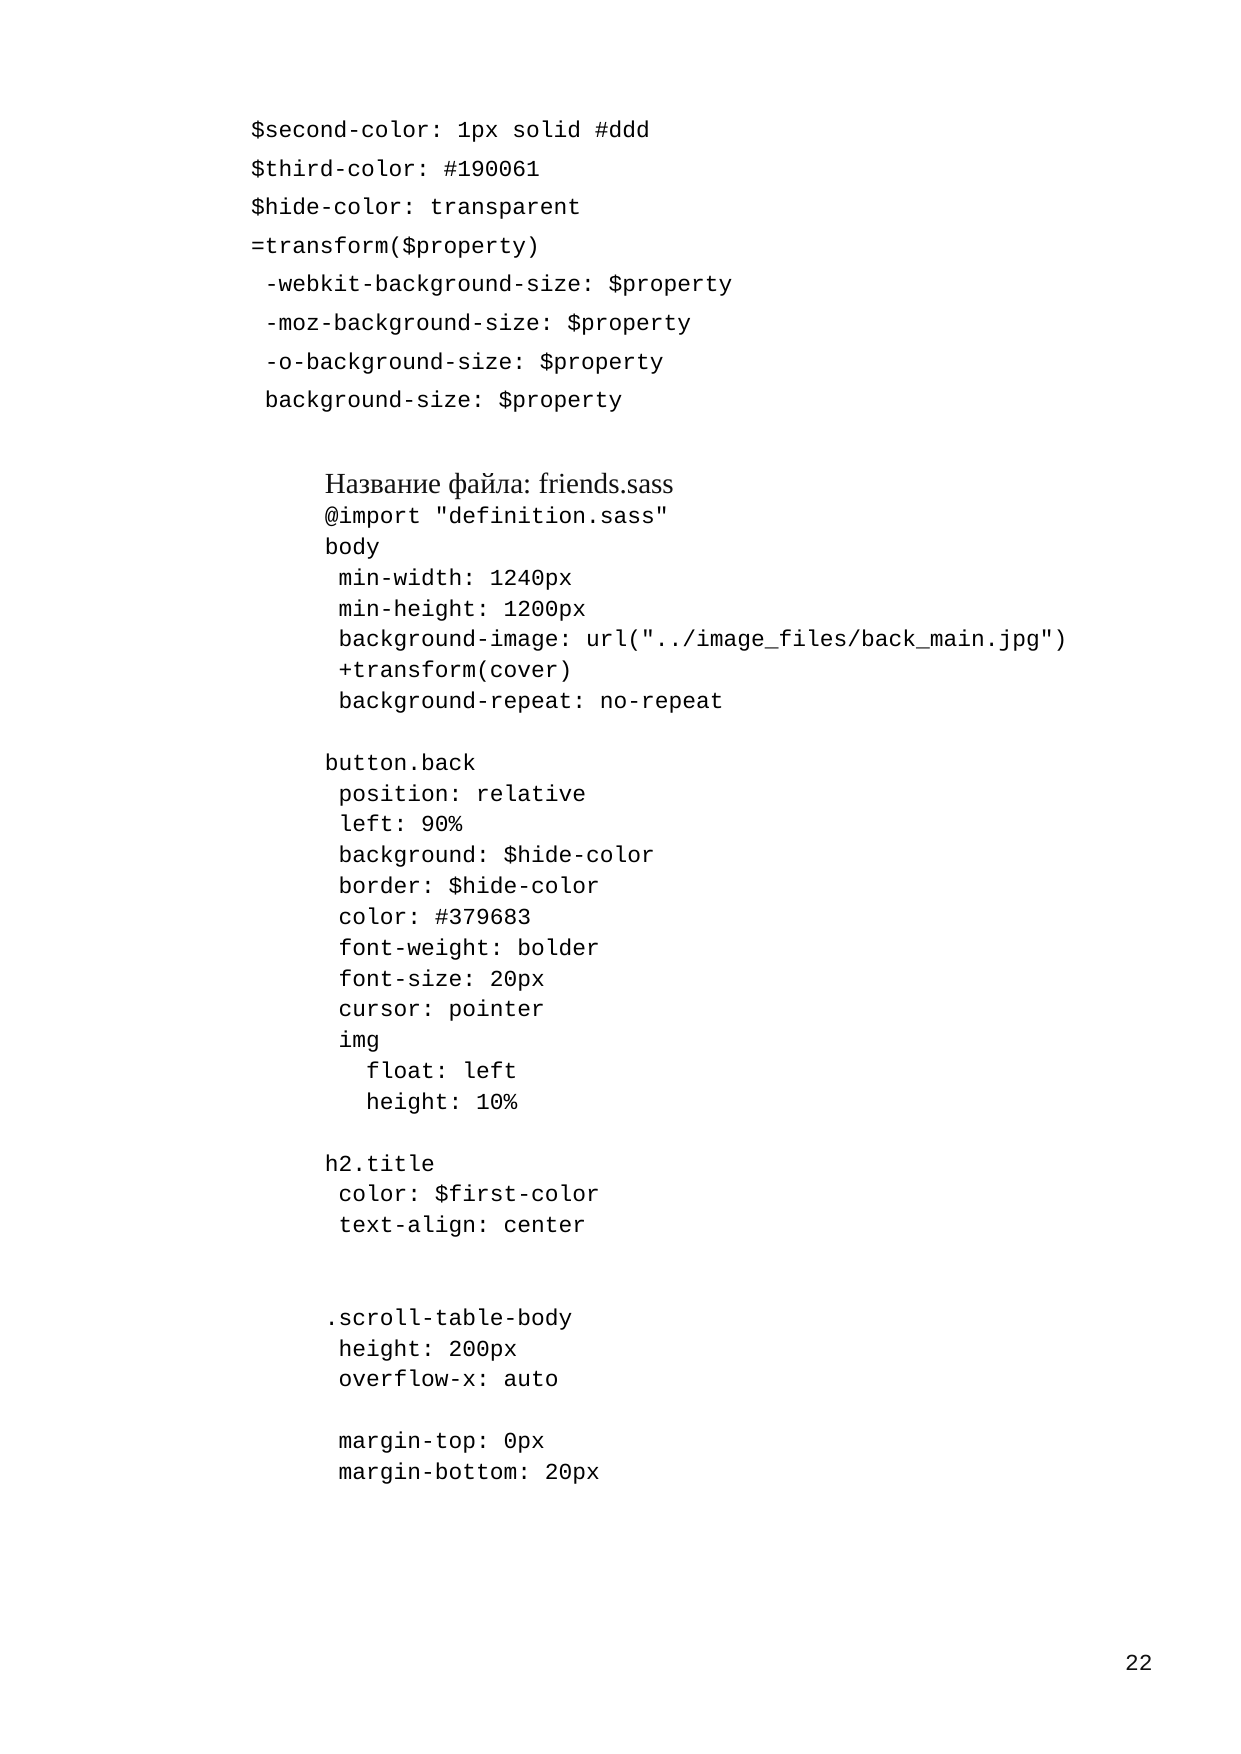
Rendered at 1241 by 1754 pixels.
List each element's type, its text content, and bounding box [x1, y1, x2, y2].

text text-align: center [251, 1214, 1152, 1239]
text +transform(cover) [251, 659, 1152, 684]
text font-size: 20px [251, 967, 1152, 993]
text cursor: pointer [251, 998, 1152, 1024]
text font-weight: bolder [251, 936, 1152, 962]
text $second-color: 1px solid #ddd [177, 118, 1100, 144]
text height: 200px [251, 1337, 1152, 1363]
text =transform($property) [177, 234, 1100, 260]
text .scroll-table-body [251, 1306, 1152, 1332]
text min-width: 1240px [251, 566, 1152, 592]
text body [251, 535, 1152, 561]
text float: left [251, 1059, 1152, 1085]
text h2.title [251, 1152, 1152, 1178]
text height: 10% [251, 1090, 1152, 1116]
text @import "definition.sass" [251, 504, 1152, 530]
text margin-bottom: 20px [251, 1460, 1152, 1486]
text border: $hide-color [251, 874, 1152, 900]
text button.back [251, 751, 1152, 777]
text color: $first-color [251, 1183, 1152, 1209]
text img [251, 1029, 1152, 1054]
text $third-color: #190061 [177, 157, 1100, 183]
text background-image: url("../image_files/back_main.jpg") [251, 628, 1152, 654]
text -o-background-size: $property [177, 350, 1100, 376]
text margin-top: 0px [251, 1429, 1152, 1455]
text overflow-x: auto [251, 1368, 1152, 1394]
text background-size: $property [177, 389, 1100, 415]
text -moz-background-size: $property [177, 311, 1100, 337]
text $hide-color: transparent [177, 196, 1100, 221]
text background-repeat: no-repeat [251, 689, 1152, 715]
text min-height: 1200px [251, 597, 1152, 623]
text color: #379683 [251, 905, 1152, 931]
text position: relative [251, 782, 1152, 808]
text -webkit-background-size: $property [177, 273, 1100, 299]
text Название файла: friends.sass [251, 466, 1152, 499]
text background: $hide-color [251, 844, 1152, 869]
text left: 90% [251, 813, 1152, 839]
